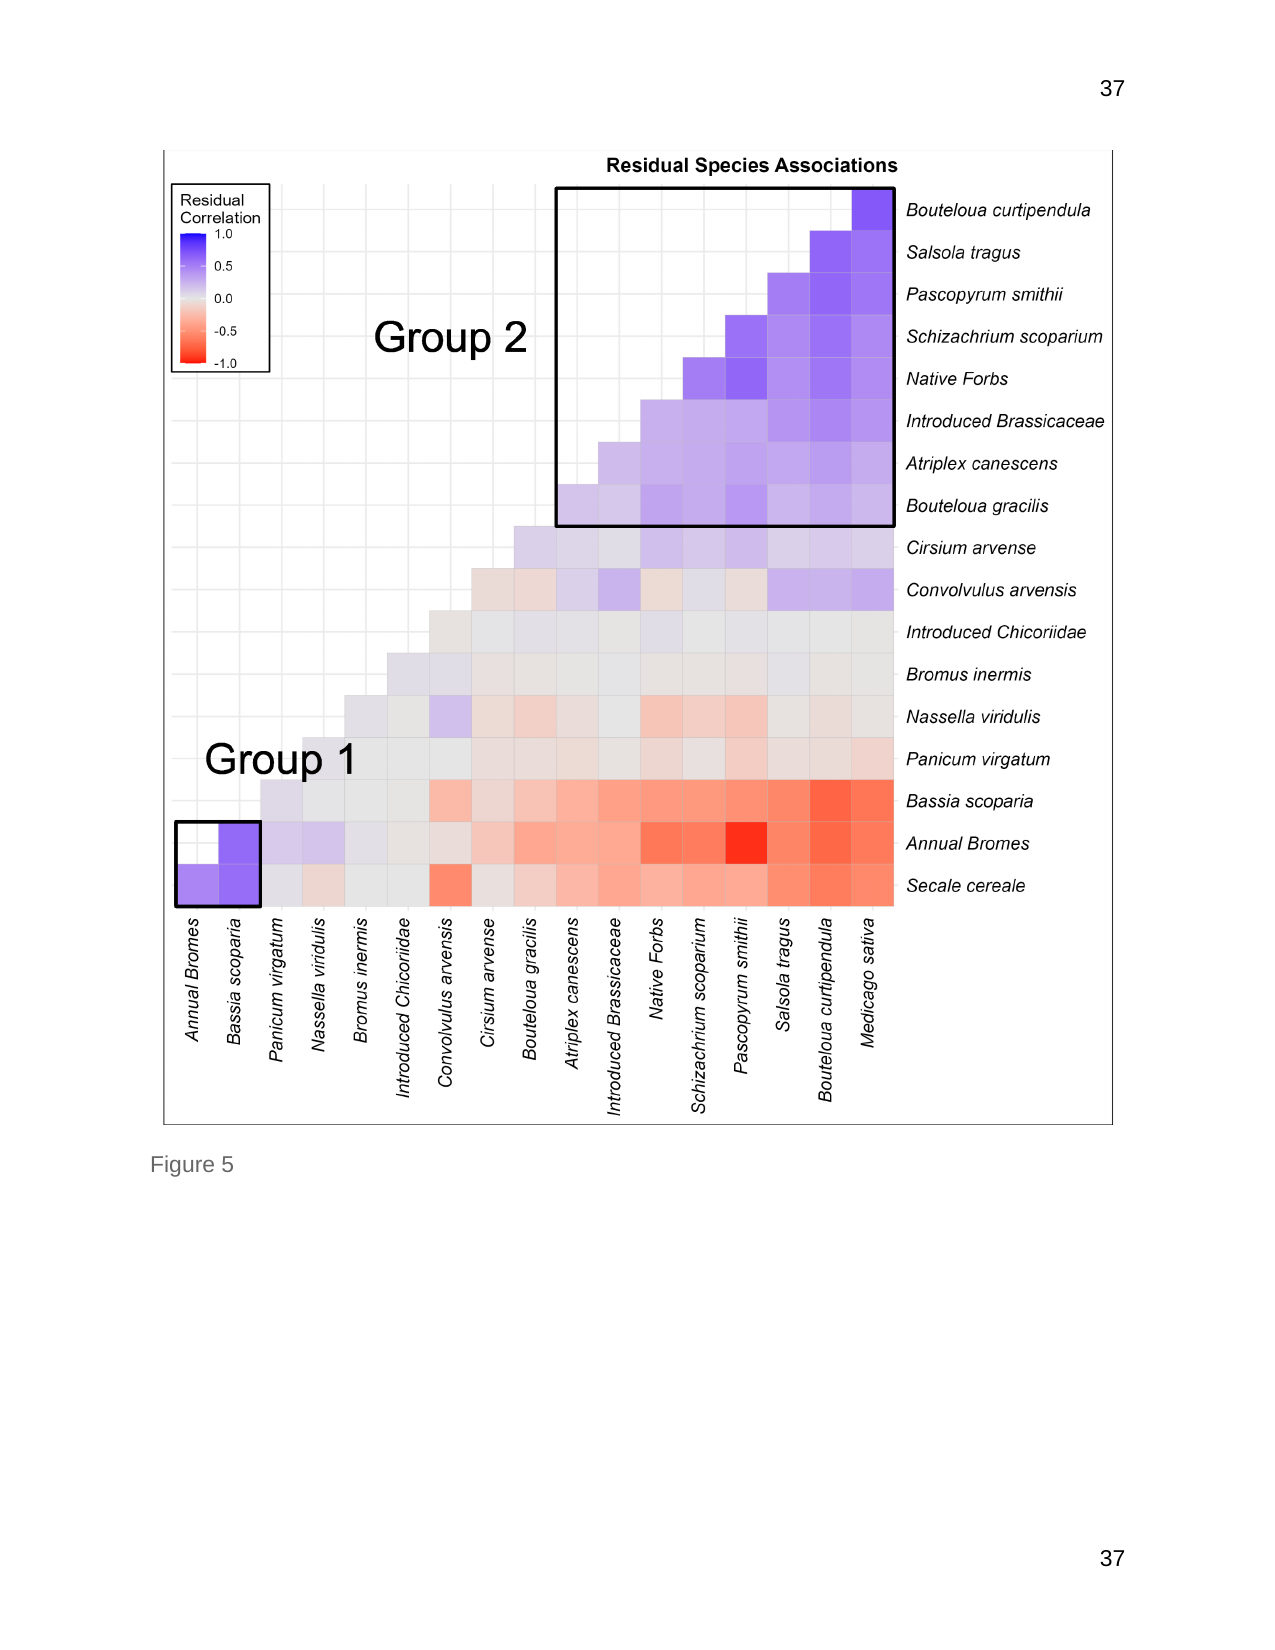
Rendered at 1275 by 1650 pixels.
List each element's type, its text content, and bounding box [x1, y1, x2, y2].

subtitle Figure 5 [150, 1125, 1125, 1178]
picture [150, 150, 1125, 1125]
